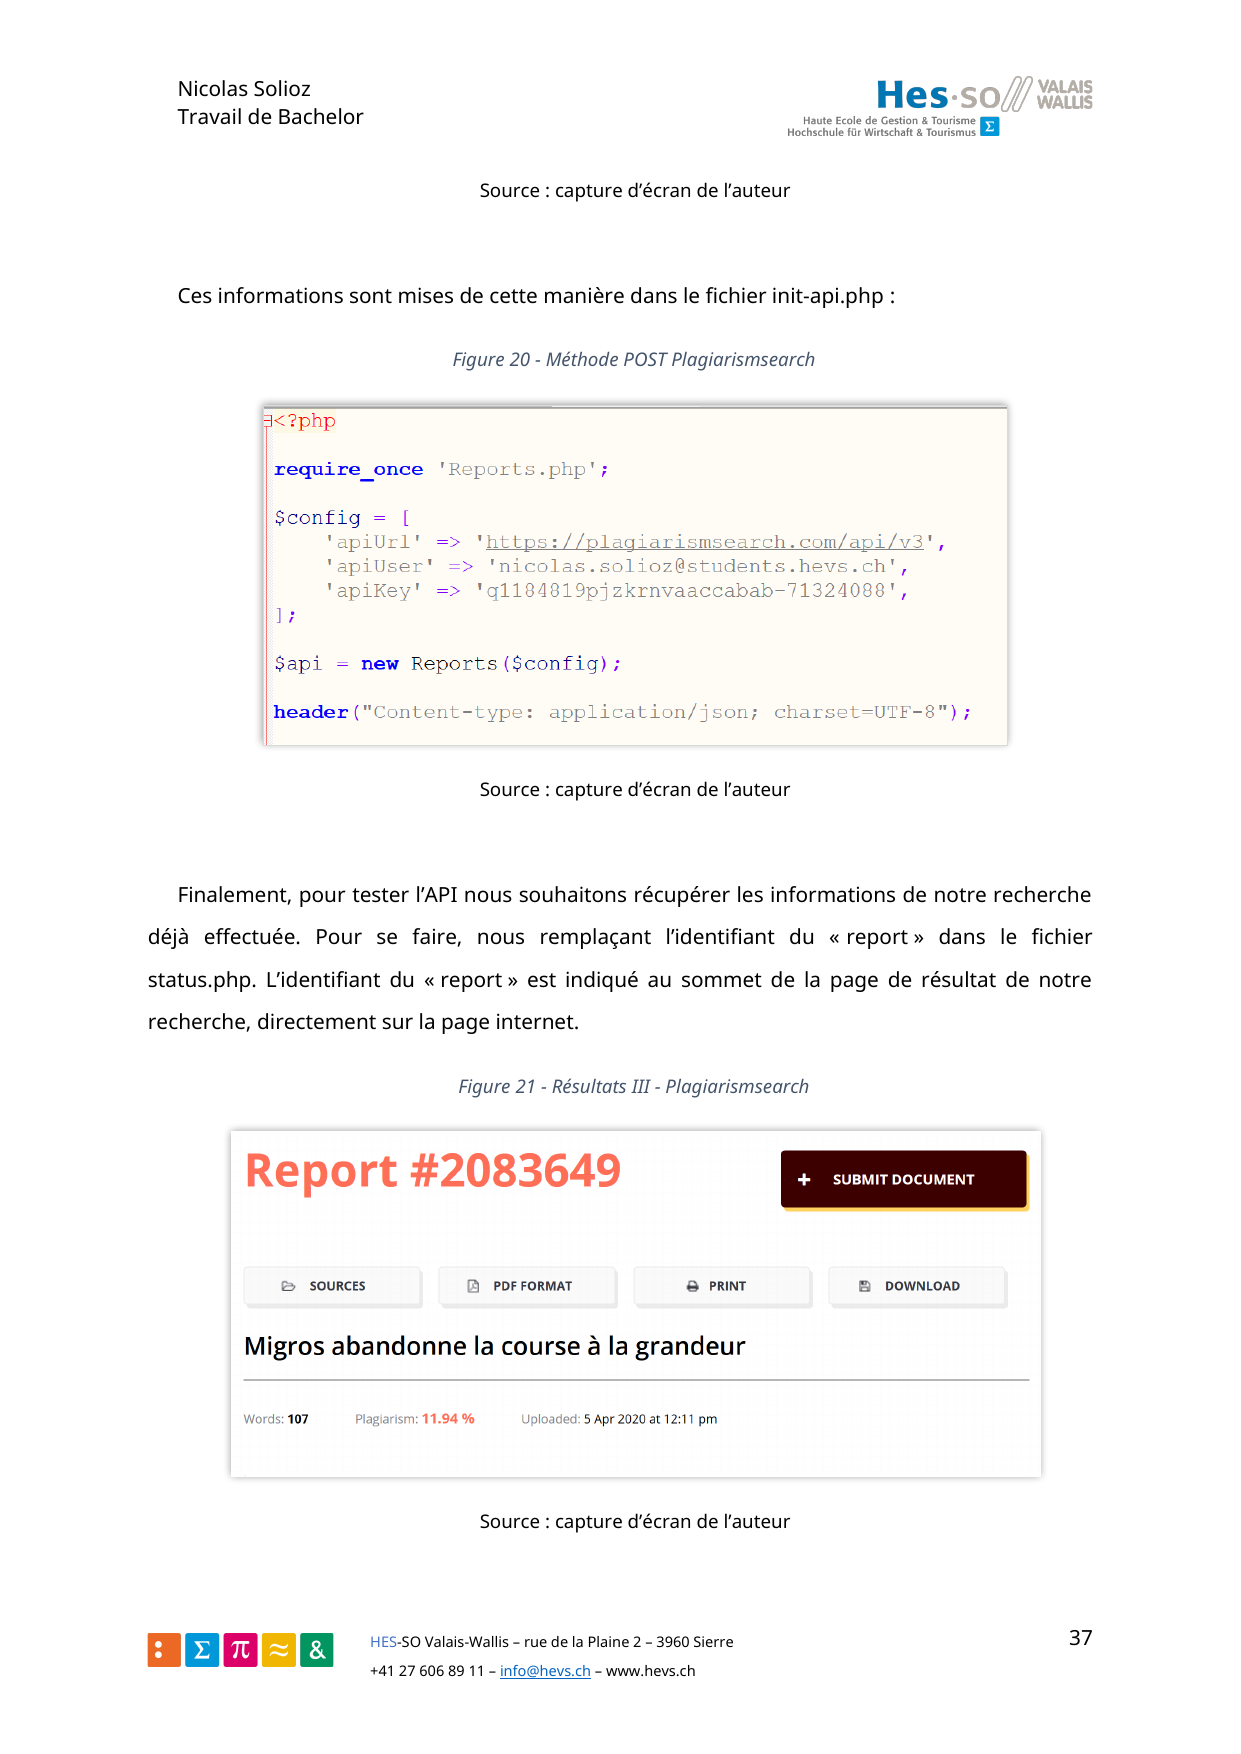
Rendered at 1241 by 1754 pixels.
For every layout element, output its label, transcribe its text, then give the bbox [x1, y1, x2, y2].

picture [232, 1132, 1040, 1476]
text Figure 21 - Résultats III - Plagiarismsearch [148, 1073, 1093, 1098]
picture [147, 1633, 185, 1667]
text Source : capture d’écran de l’auteur [148, 1509, 1093, 1534]
picture [196, 1642, 202, 1652]
picture [219, 1633, 334, 1667]
text Figure 20 - Méthode POST Plagiarismsearch [148, 346, 1093, 372]
picture [264, 406, 1007, 745]
picture [788, 76, 1093, 136]
picture [196, 1654, 209, 1658]
text Finalement, pour tester l’API nous souhaitons récupérer les informations de notre recherche déjà effectuée. Pour se faire, nous remplaçant l’identifiant du « report » dans le fichier status.php. L’identifiant du « report » est indiqué au sommet de la page de résultat de notre recherche, directement sur la page internet. [148, 880, 1093, 1036]
text Ces informations sont mises de cette manière dans le fichier init-api.php : [148, 281, 1093, 309]
text Source : capture d’écran de l’auteur [148, 776, 1093, 801]
text Source : capture d’écran de l’auteur [148, 177, 1093, 203]
